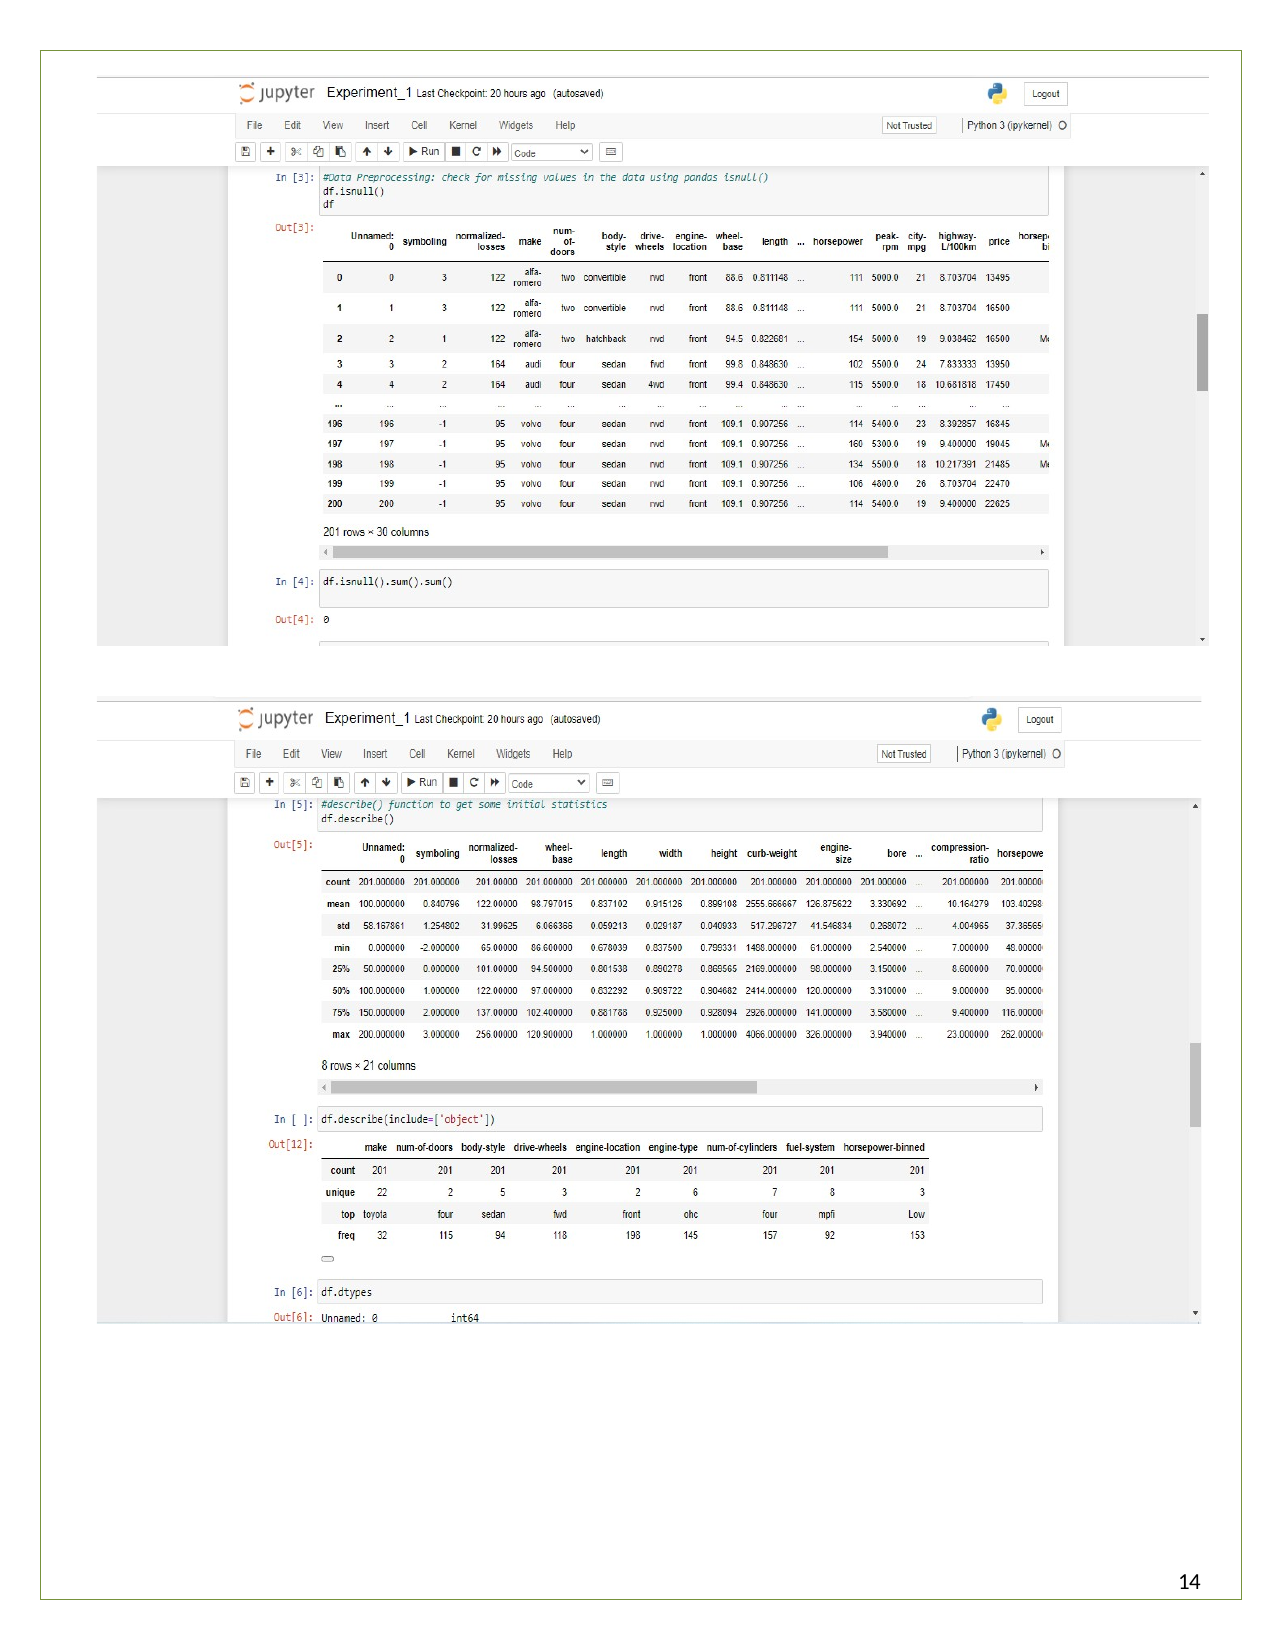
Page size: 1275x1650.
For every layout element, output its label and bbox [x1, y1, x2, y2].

picture [96, 696, 1202, 1324]
picture [96, 75, 1209, 646]
